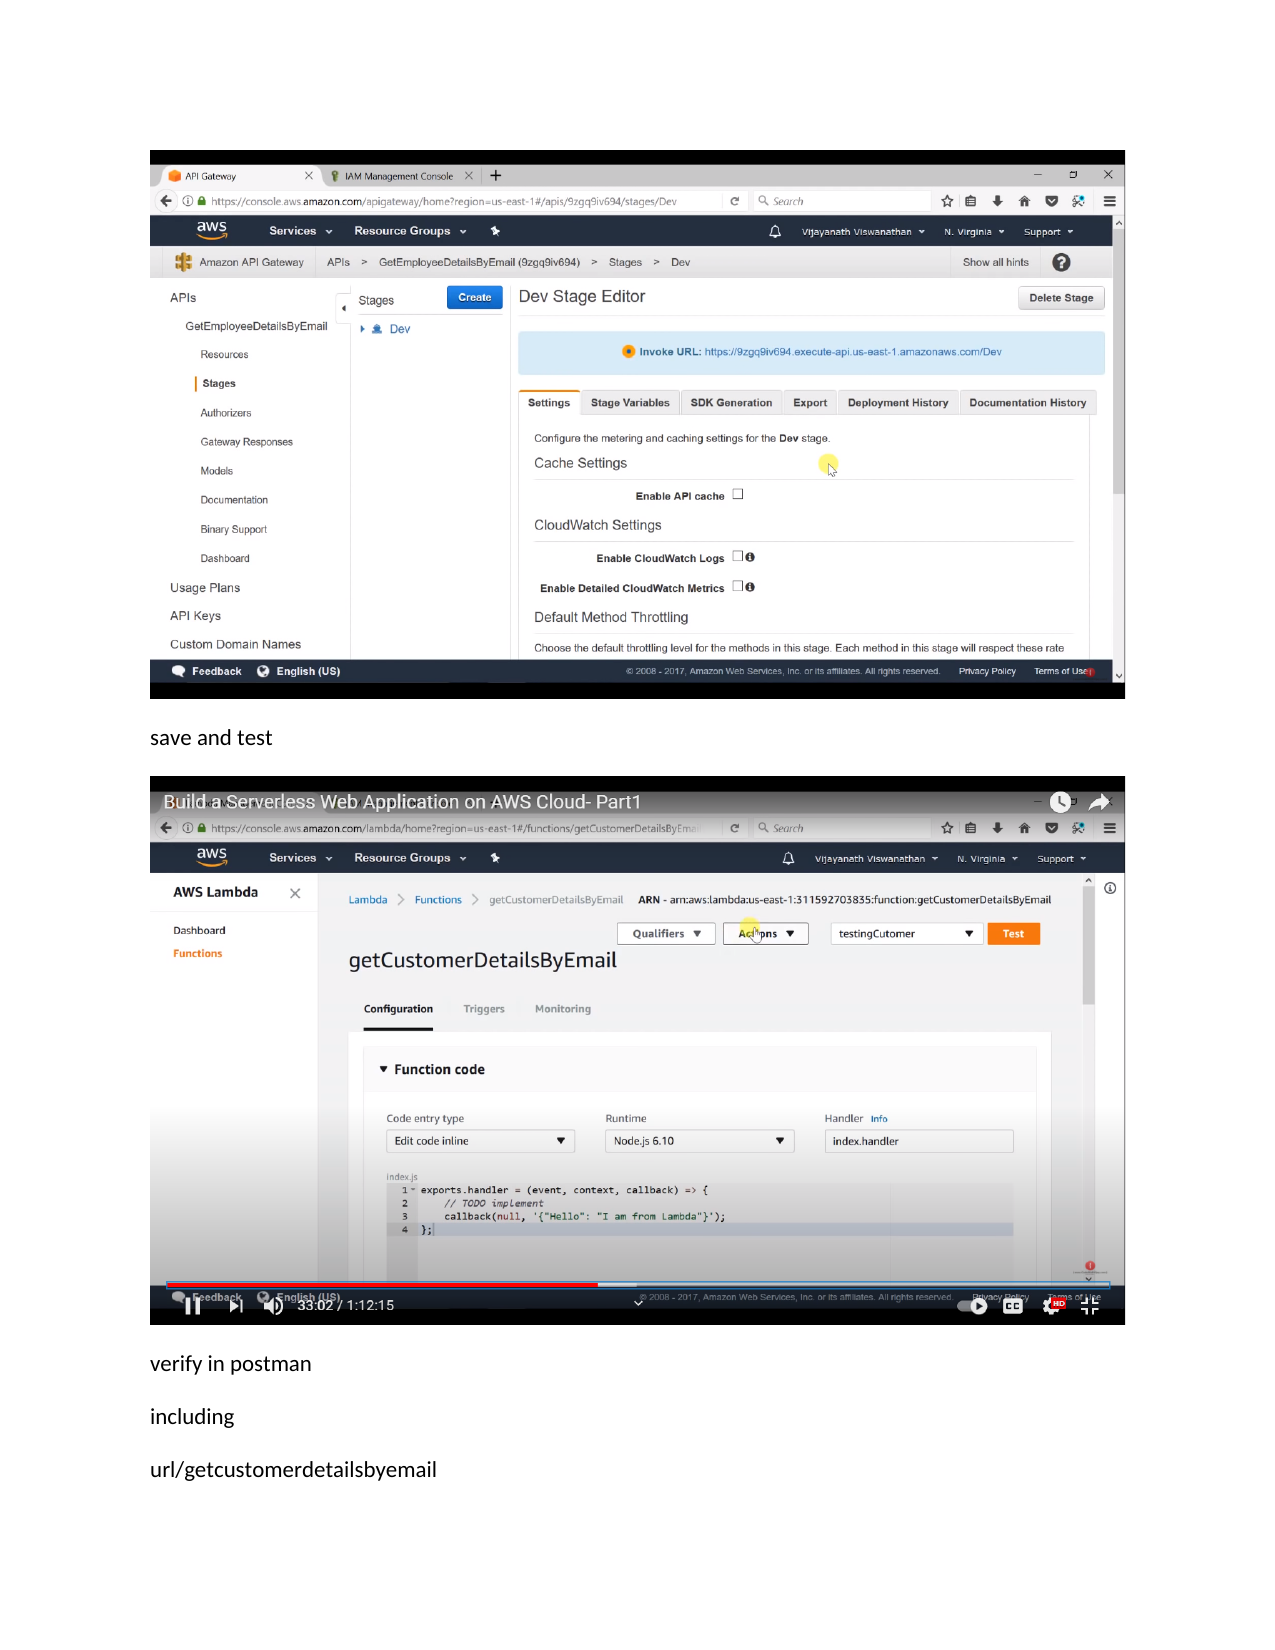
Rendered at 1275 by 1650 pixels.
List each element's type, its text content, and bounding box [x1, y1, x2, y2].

picture [150, 776, 1125, 1325]
text url/getcustomerdetailsbyemail [150, 1456, 1125, 1483]
picture [150, 150, 1125, 699]
text including [150, 1402, 1125, 1431]
text verify in postman [150, 1349, 1125, 1377]
text save and test [150, 723, 1125, 751]
